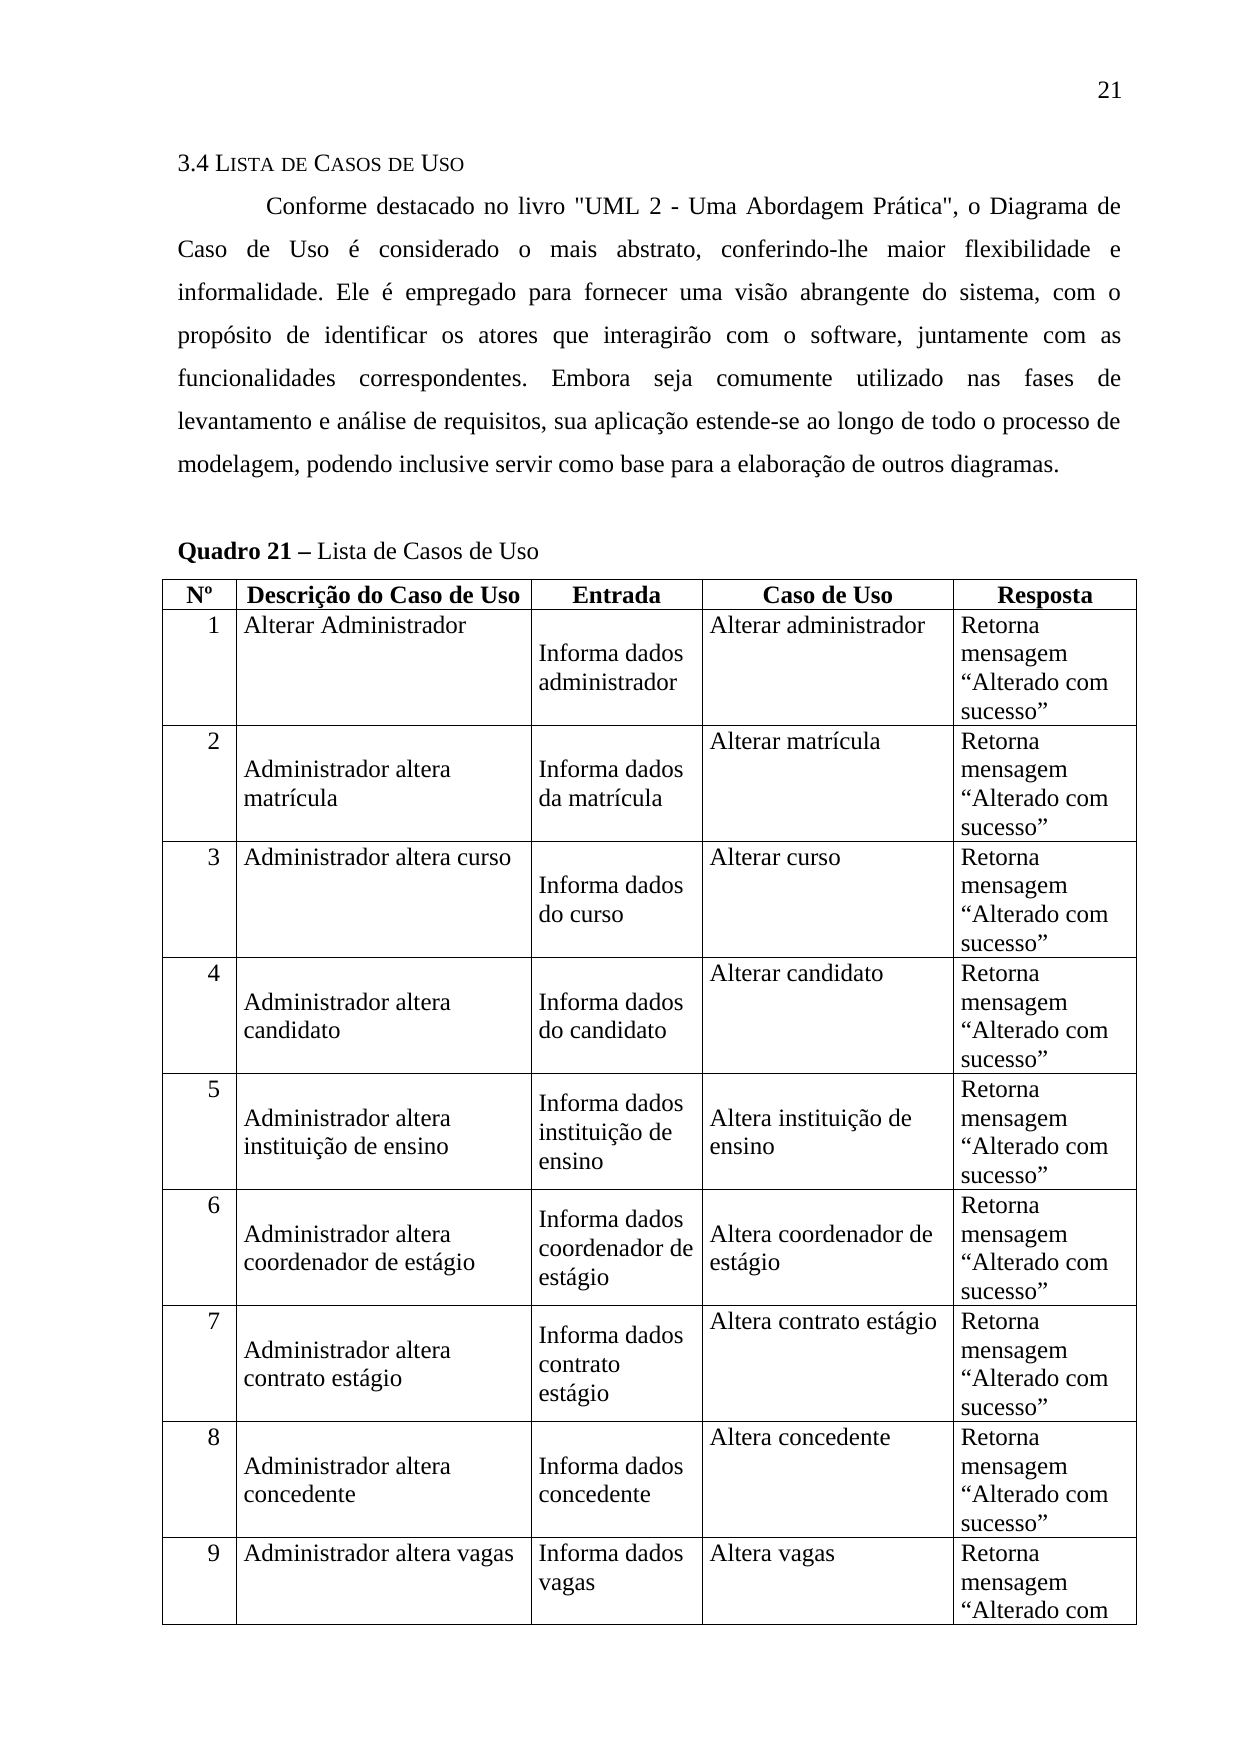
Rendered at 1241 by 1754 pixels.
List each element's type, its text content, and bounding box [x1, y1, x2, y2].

table_cell [163, 958, 236, 1073]
table_cell Retorna mensagem “Alterado com sucesso” [954, 610, 1136, 725]
table_cell Retorna mensagem “Alterado com sucesso” [954, 958, 1136, 1073]
table_cell Administrador altera vagas [237, 1538, 531, 1624]
table_cell Alterar administrador [703, 610, 953, 725]
subtitle 3.4 Lista de Casos de Uso [177, 148, 1122, 176]
table_cell Altera instituição de ensino [703, 1074, 953, 1189]
table_cell Retorna mensagem “Alterado com sucesso” [954, 842, 1136, 957]
table_cell Informa dados vagas [532, 1538, 702, 1624]
table_cell Informa dados do candidato [532, 958, 702, 1073]
table_cell [163, 1306, 236, 1421]
table_cell Retorna mensagem “Alterado com sucesso” [954, 1306, 1136, 1421]
table_cell Retorna mensagem “Alterado com sucesso” [954, 726, 1136, 841]
table_cell Administrador altera contrato estágio [237, 1306, 531, 1421]
table_cell Alterar curso [703, 842, 953, 957]
table_header Caso de Uso [703, 580, 953, 609]
table_cell Informa dados administrador [532, 610, 702, 725]
table_cell [163, 726, 236, 841]
table_cell Altera vagas [703, 1538, 953, 1624]
table_cell Administrador altera instituição de ensino [237, 1074, 531, 1189]
table_cell [163, 1422, 236, 1537]
table_cell [163, 610, 236, 725]
table_cell Alterar Administrador [237, 610, 531, 725]
table_cell Informa dados do curso [532, 842, 702, 957]
table_header Nº [163, 580, 236, 609]
table_cell [163, 1538, 236, 1624]
table_cell Informa dados contrato estágio [532, 1306, 702, 1421]
table_cell Informa dados da matrícula [532, 726, 702, 841]
table_cell Alterar candidato [703, 958, 953, 1073]
table_cell Informa dados instituição de ensino [532, 1074, 702, 1189]
text Quadro 21 – Lista de Casos de Uso [177, 536, 1122, 564]
table_cell Administrador altera concedente [237, 1422, 531, 1537]
table_cell Informa dados concedente [532, 1422, 702, 1537]
table_cell Retorna mensagem “Alterado com sucesso” [954, 1190, 1136, 1305]
table_cell Altera coordenador de estágio [703, 1190, 953, 1305]
table_cell Retorna mensagem “Alterado com sucesso” [954, 1538, 1136, 1624]
table_header Descrição do Caso de Uso [237, 580, 531, 609]
table_cell Administrador altera candidato [237, 958, 531, 1073]
table_cell Retorna mensagem “Alterado com sucesso” [954, 1422, 1136, 1537]
table_cell Informa dados coordenador de estágio [532, 1190, 702, 1305]
text Conforme destacado no livro "UML 2 - Uma Abordagem Prática", o Diagrama de Caso de Uso é considerado o mais abstrato, conferindo-lhe maior flexibilidade e informalidade. Ele é empregado para fornecer uma visão abrangente do sistema, com o propósito de identificar os atores que interagirão com o software, juntamente com as funcionalidades correspondentes. Embora seja comumente utilizado nas fases de levantamento e análise de requisitos, sua aplicação estende-se ao longo de todo o processo de modelagem, podendo inclusive servir como base para a elaboração de outros diagramas. [177, 191, 1122, 478]
table_cell [163, 842, 236, 957]
table_header Entrada [532, 580, 702, 609]
table_cell [163, 1190, 236, 1305]
table_cell Administrador altera coordenador de estágio [237, 1190, 531, 1305]
table_cell Retorna mensagem “Alterado com sucesso” [954, 1074, 1136, 1189]
table_cell Altera contrato estágio [703, 1306, 953, 1421]
table_cell [163, 1074, 236, 1189]
table_cell Administrador altera matrícula [237, 726, 531, 841]
table_cell Alterar matrícula [703, 726, 953, 841]
table_header Resposta [954, 580, 1136, 609]
table_cell Administrador altera curso [237, 842, 531, 957]
table_cell Altera concedente [703, 1422, 953, 1537]
